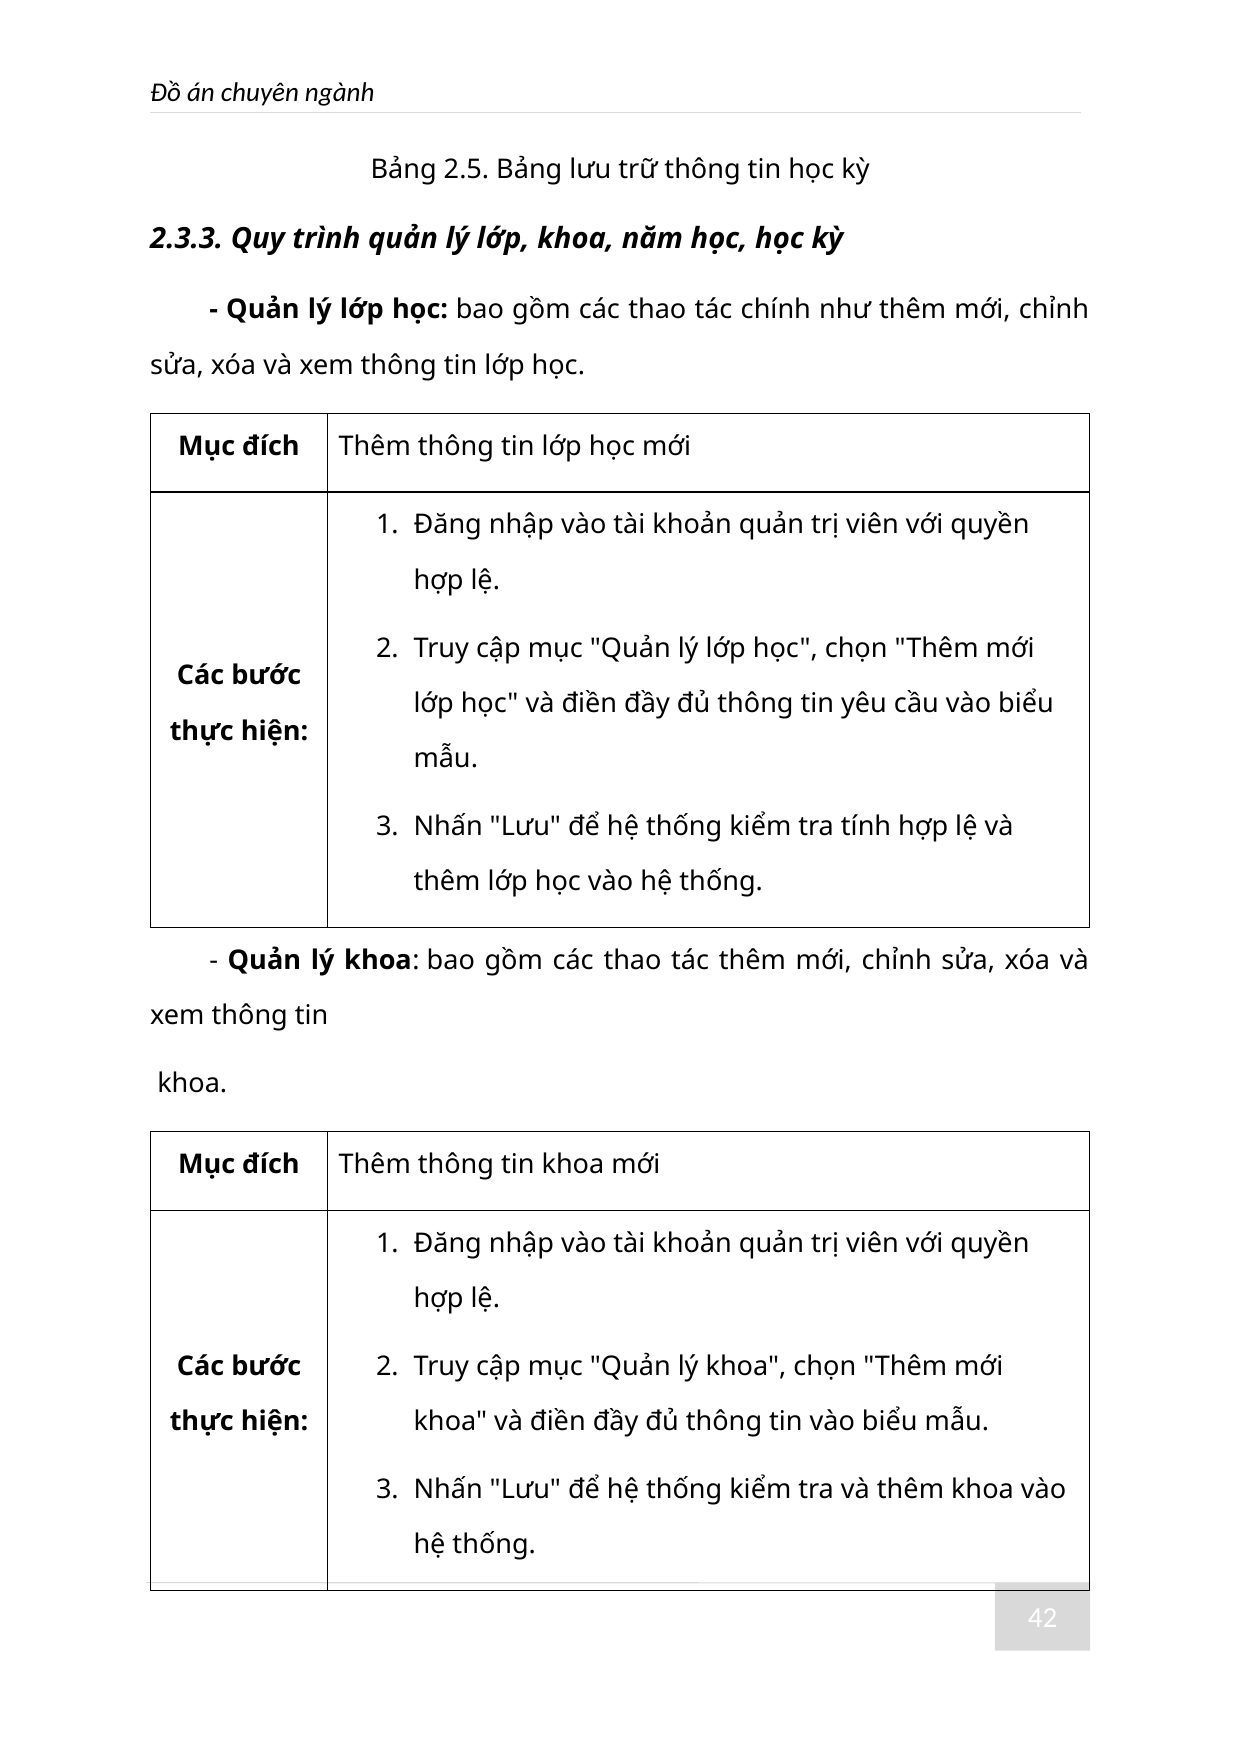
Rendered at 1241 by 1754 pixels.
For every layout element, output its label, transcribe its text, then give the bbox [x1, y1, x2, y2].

table_cell Đăng nhập vào tài khoản quản trị viên với quyền hợp lệ. Truy cập mục "Quản lý lớp học", chọn "Thêm mới lớp học" và điền đầy đủ thông tin yêu cầu vào biểu mẫu. Nhấn "Lưu" để hệ thống kiểm tra tính hợp lệ và thêm lớp học vào hệ thống. [328, 493, 1089, 927]
text - Quản lý khoa: bao gồm các thao tác thêm mới, chỉnh sửa, xóa và xem thông tin [150, 940, 1090, 1032]
text khoa. [150, 1063, 1090, 1100]
table_cell Các bước thực hiện: [151, 493, 327, 927]
table_cell Các bước thực hiện: [151, 1211, 327, 1589]
table_header Mục đích [151, 414, 327, 491]
table_header Thêm thông tin khoa mới [328, 1132, 1089, 1209]
table_header Thêm thông tin lớp học mới [328, 414, 1089, 491]
subtitle 2.3.3. Quy trình quản lý lớp, khoa, năm học, học kỳ [150, 218, 1090, 257]
table_header Mục đích [151, 1132, 327, 1209]
text Bảng 2.5. Bảng lưu trữ thông tin học kỳ [150, 150, 1090, 187]
table_cell Đăng nhập vào tài khoản quản trị viên với quyền hợp lệ. Truy cập mục "Quản lý khoa", chọn "Thêm mới khoa" và điền đầy đủ thông tin vào biểu mẫu. Nhấn "Lưu" để hệ thống kiểm tra và thêm khoa vào hệ thống. [328, 1211, 1089, 1589]
text - Quản lý lớp học: bao gồm các thao tác chính như thêm mới, chỉnh sửa, xóa và xem thông tin lớp học. [150, 290, 1090, 382]
